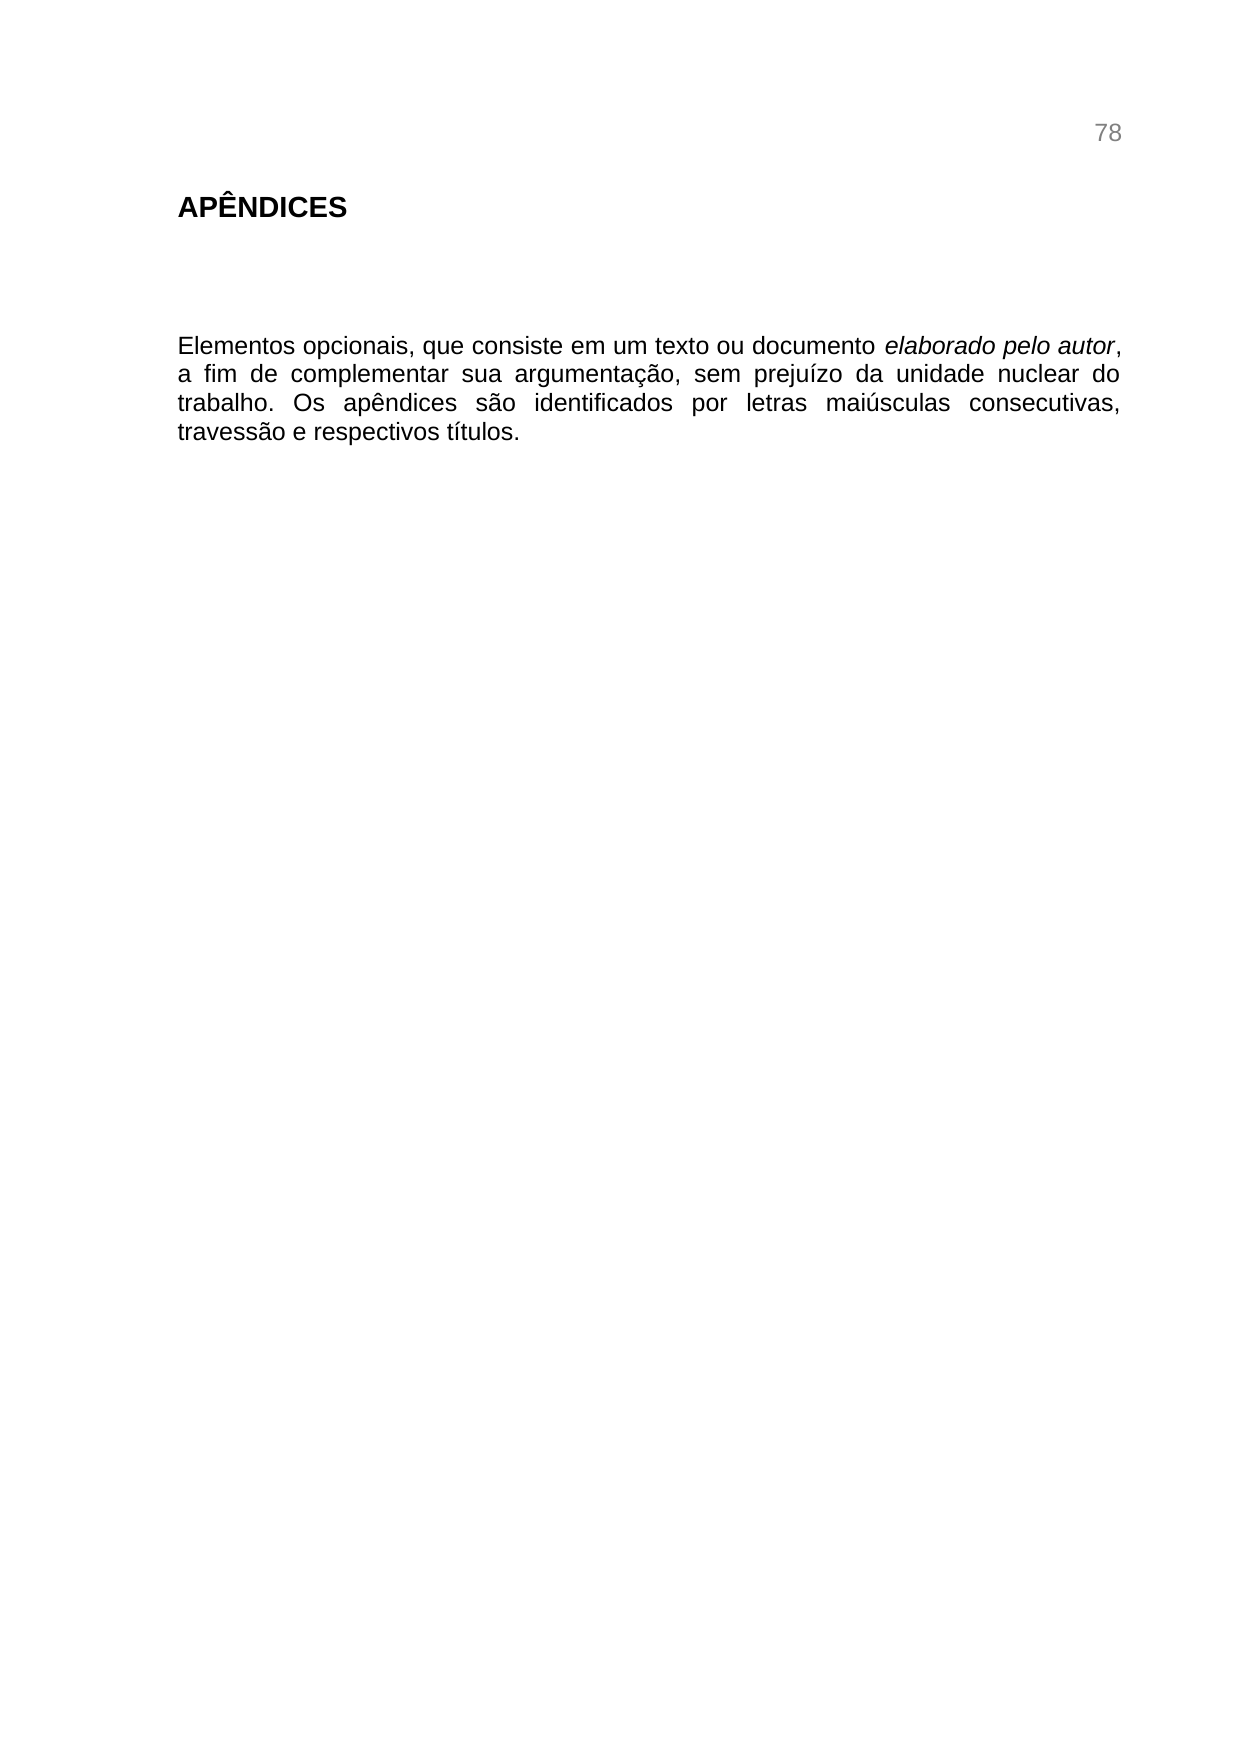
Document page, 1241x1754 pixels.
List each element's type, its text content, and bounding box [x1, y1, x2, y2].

text Elementos opcionais, que consiste em um texto ou documento elaborado pelo autor, a fim de complementar sua argumentação, sem prejuízo da unidade nuclear do trabalho. Os apêndices são identificados por letras maiúsculas consecutivas, travessão e respectivos títulos. [177, 331, 1122, 446]
subtitle APÊNDICES [177, 190, 1122, 223]
